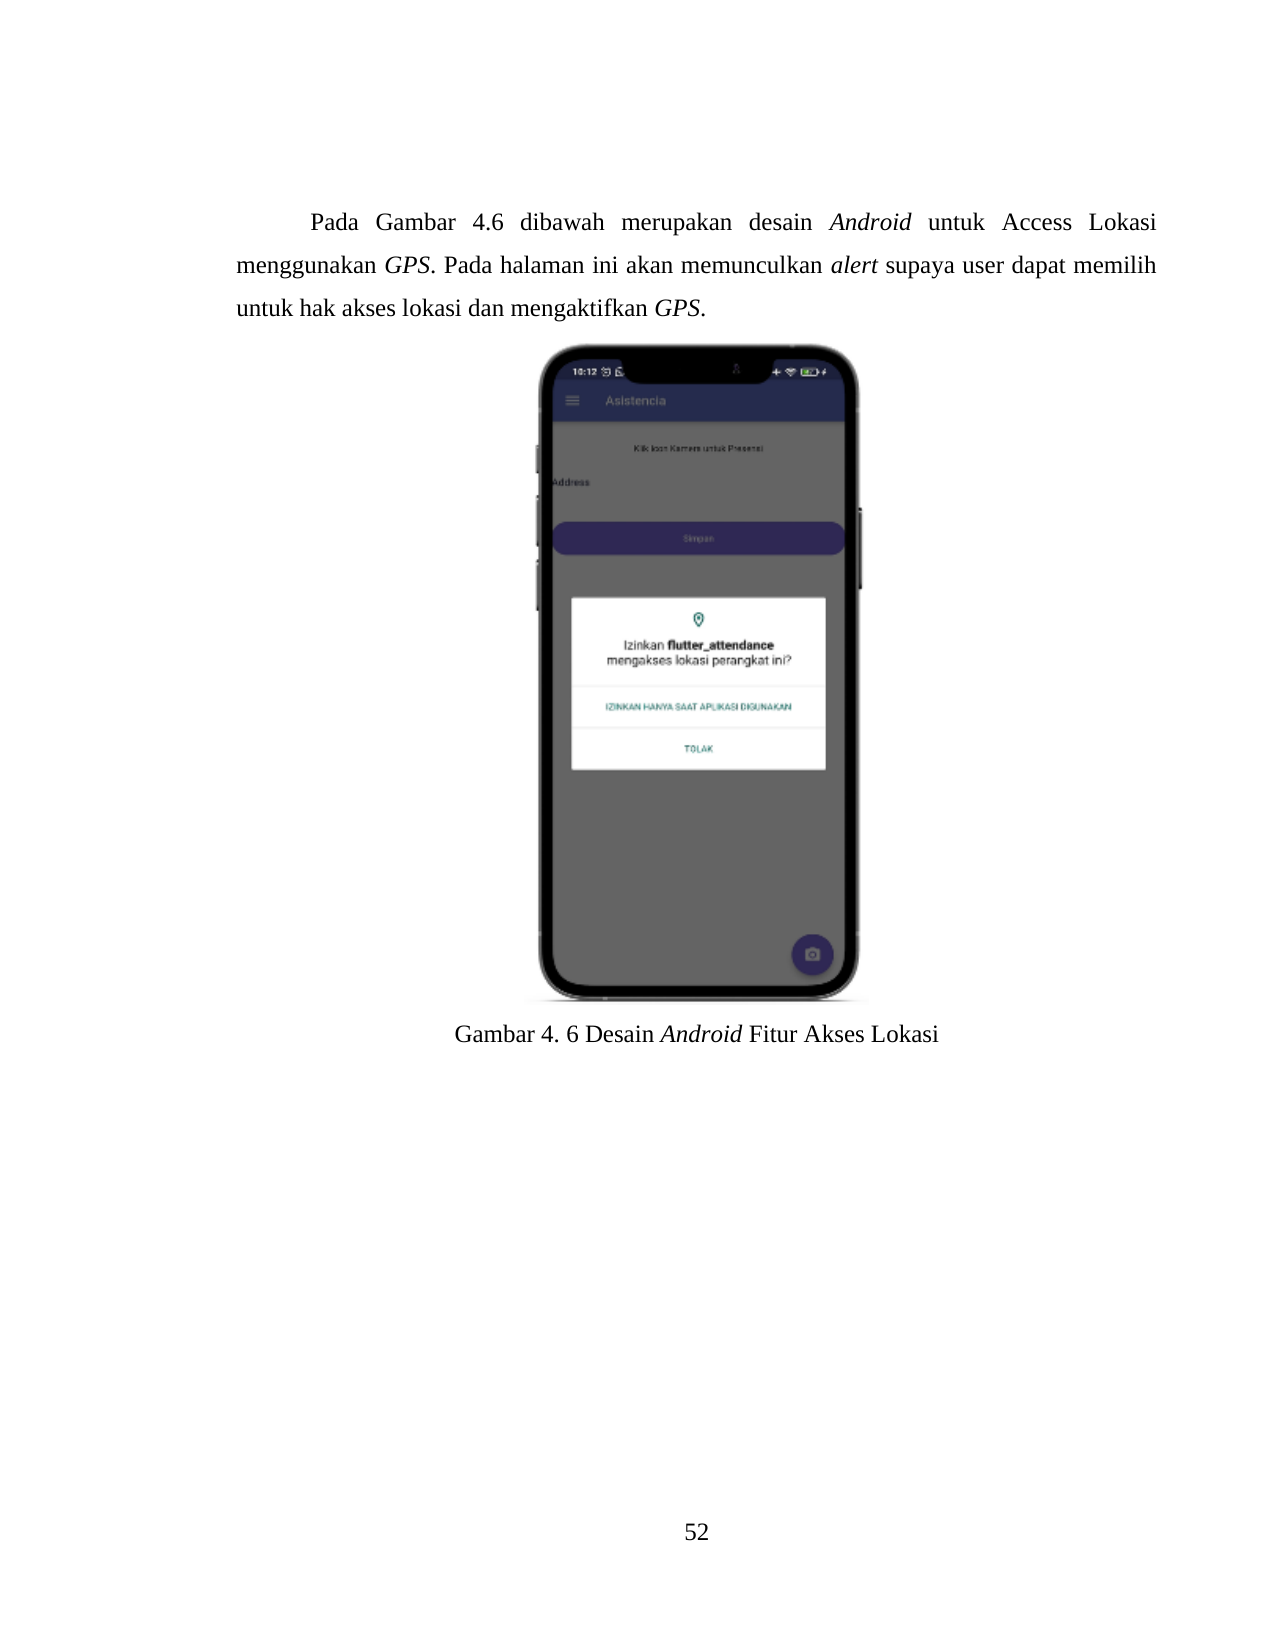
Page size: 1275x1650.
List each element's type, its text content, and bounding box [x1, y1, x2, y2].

picture [523, 336, 870, 1005]
text Gambar 4. 6 Desain Android Fitur Akses Lokasi [236, 1019, 1157, 1048]
text Pada Gambar 4.6 dibawah merupakan desain Android untuk Access Lokasi menggunakan GPS. Pada halaman ini akan memunculkan alert supaya user dapat memilih untuk hak akses lokasi dan mengaktifkan GPS. [236, 207, 1157, 322]
